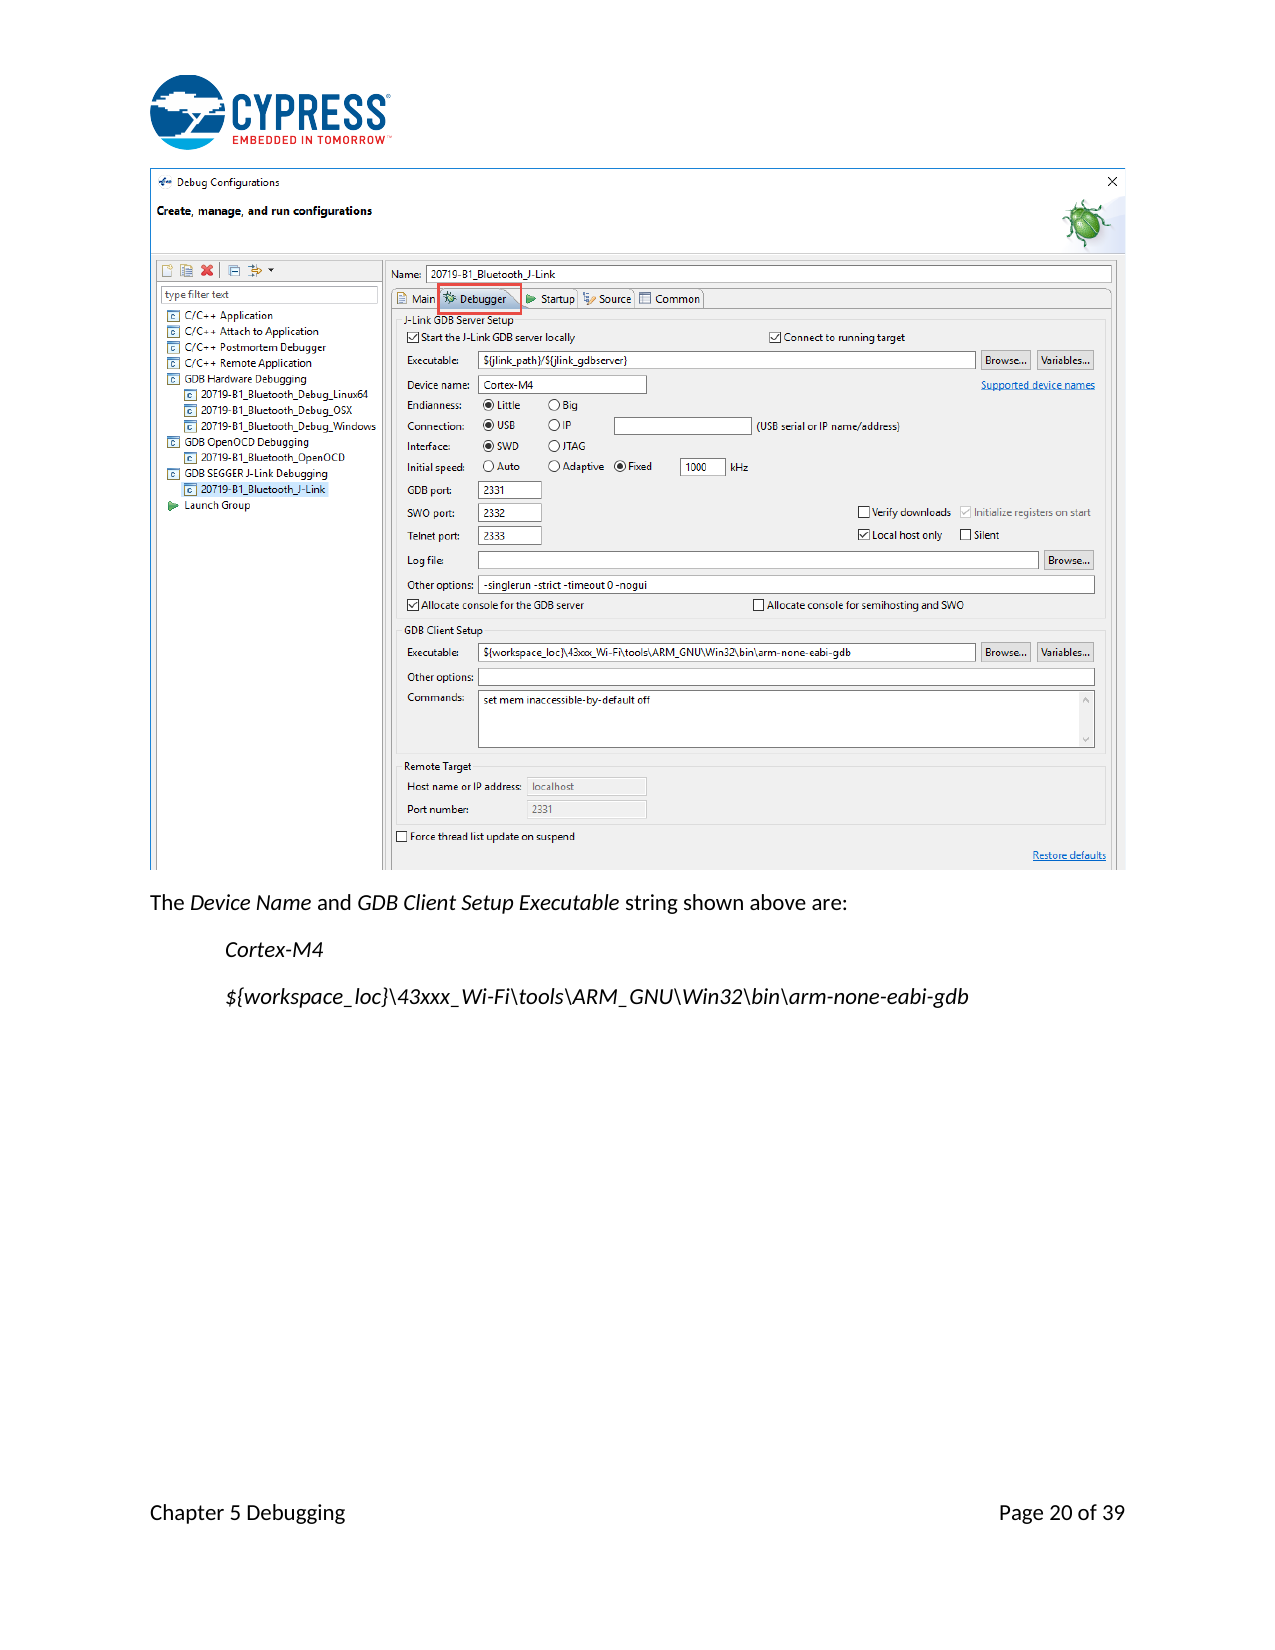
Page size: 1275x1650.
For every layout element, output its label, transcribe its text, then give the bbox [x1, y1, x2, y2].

picture [150, 168, 1125, 870]
text The Device Name and GDB Client Setup Executable string shown above are: [150, 888, 1125, 916]
text Cortex-M4 [225, 935, 1125, 963]
picture [150, 75, 392, 150]
text ${workspace_loc}\43xxx_Wi-Fi\tools\ARM_GNU\Win32\bin\arm-none-eabi-gdb [225, 982, 1125, 1010]
